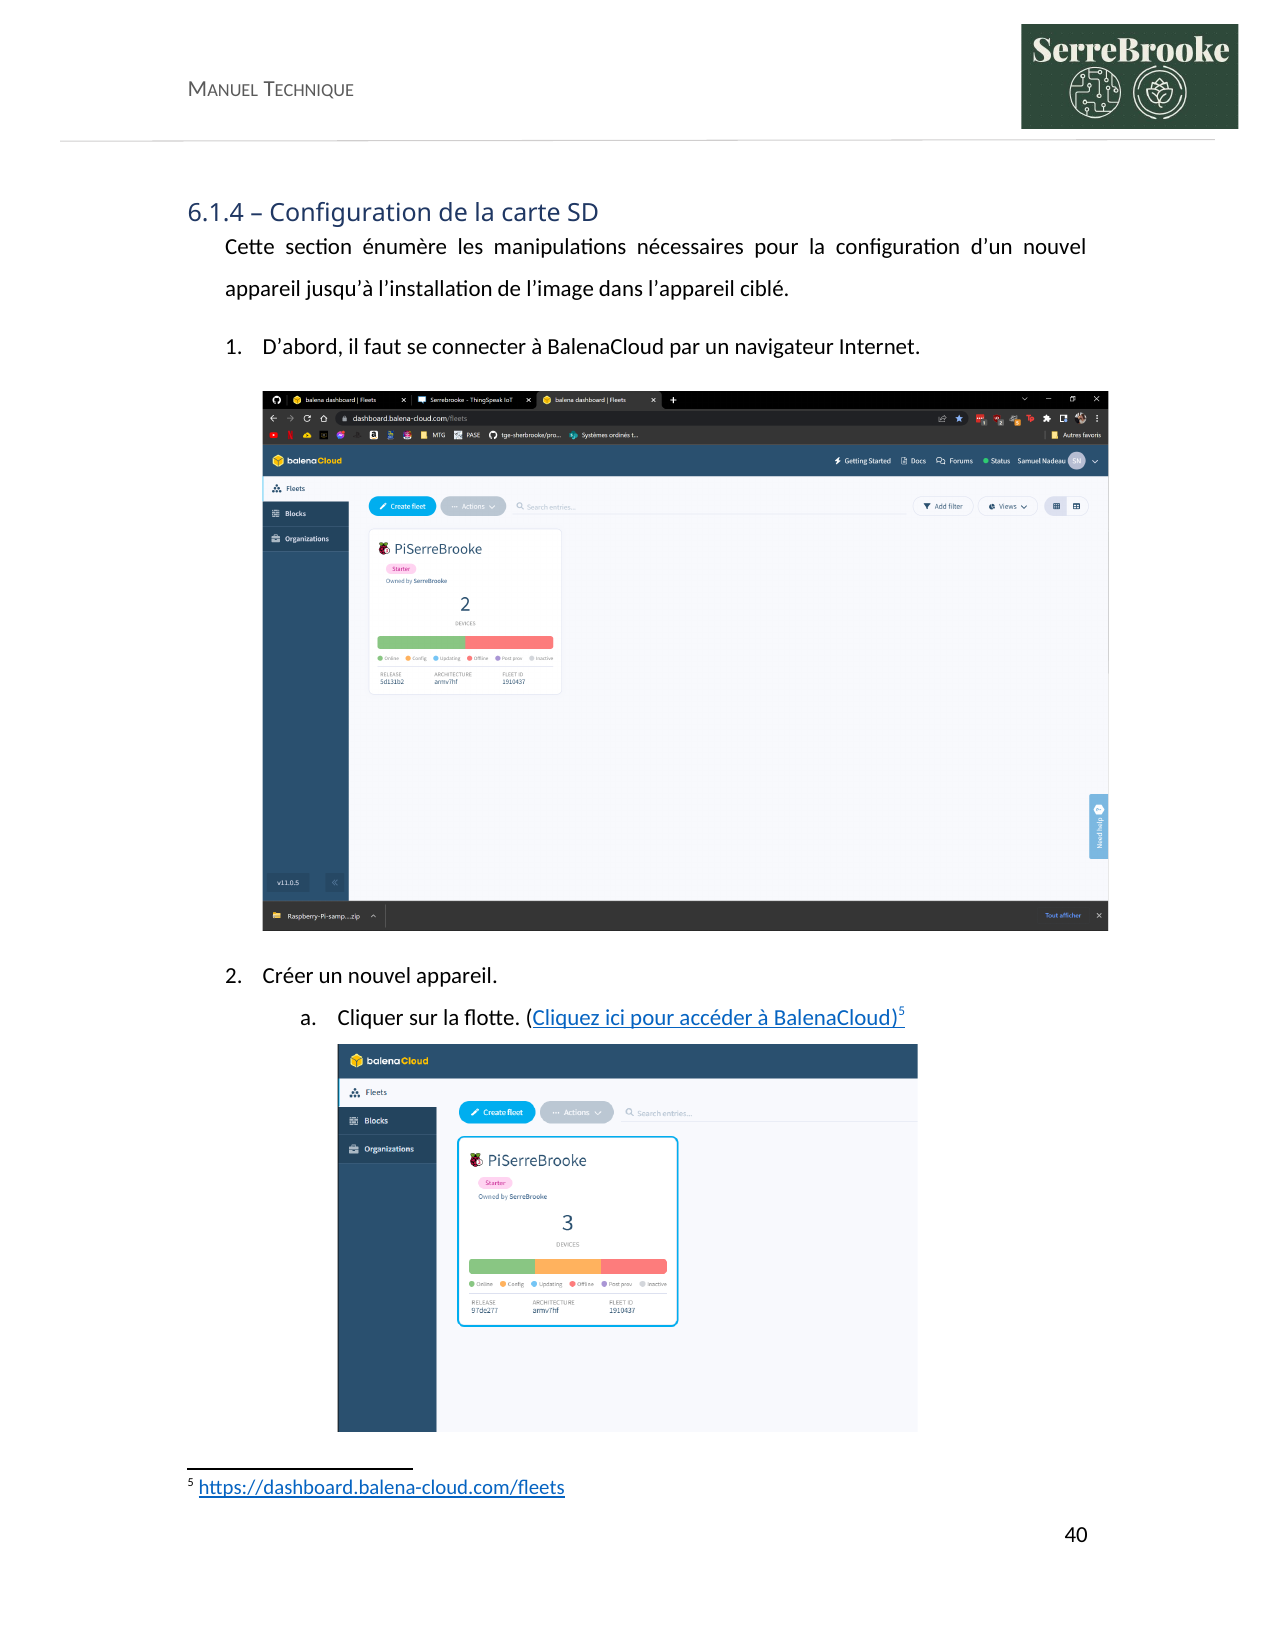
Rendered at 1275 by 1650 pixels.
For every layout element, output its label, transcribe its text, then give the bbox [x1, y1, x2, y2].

list Créer un nouvel appareil. [225, 961, 1087, 989]
subtitle 6.1.4 – Configuration de la carte SD [187, 195, 1087, 229]
list D’abord, il faut se connecter à BalenaCloud par un navigateur Internet. [225, 332, 1087, 361]
picture [262, 391, 1109, 931]
picture [337, 1044, 918, 1432]
picture [1021, 24, 1239, 129]
text Cette section énumère les manipulations nécessaires pour la configuration d’un nouvel appareil jusqu’à l’installation de l’image dans l’appareil ciblé. [225, 232, 1087, 302]
list Cliquer sur la flotte. (Cliquez ici pour accéder à BalenaCloud) [300, 1003, 1087, 1031]
